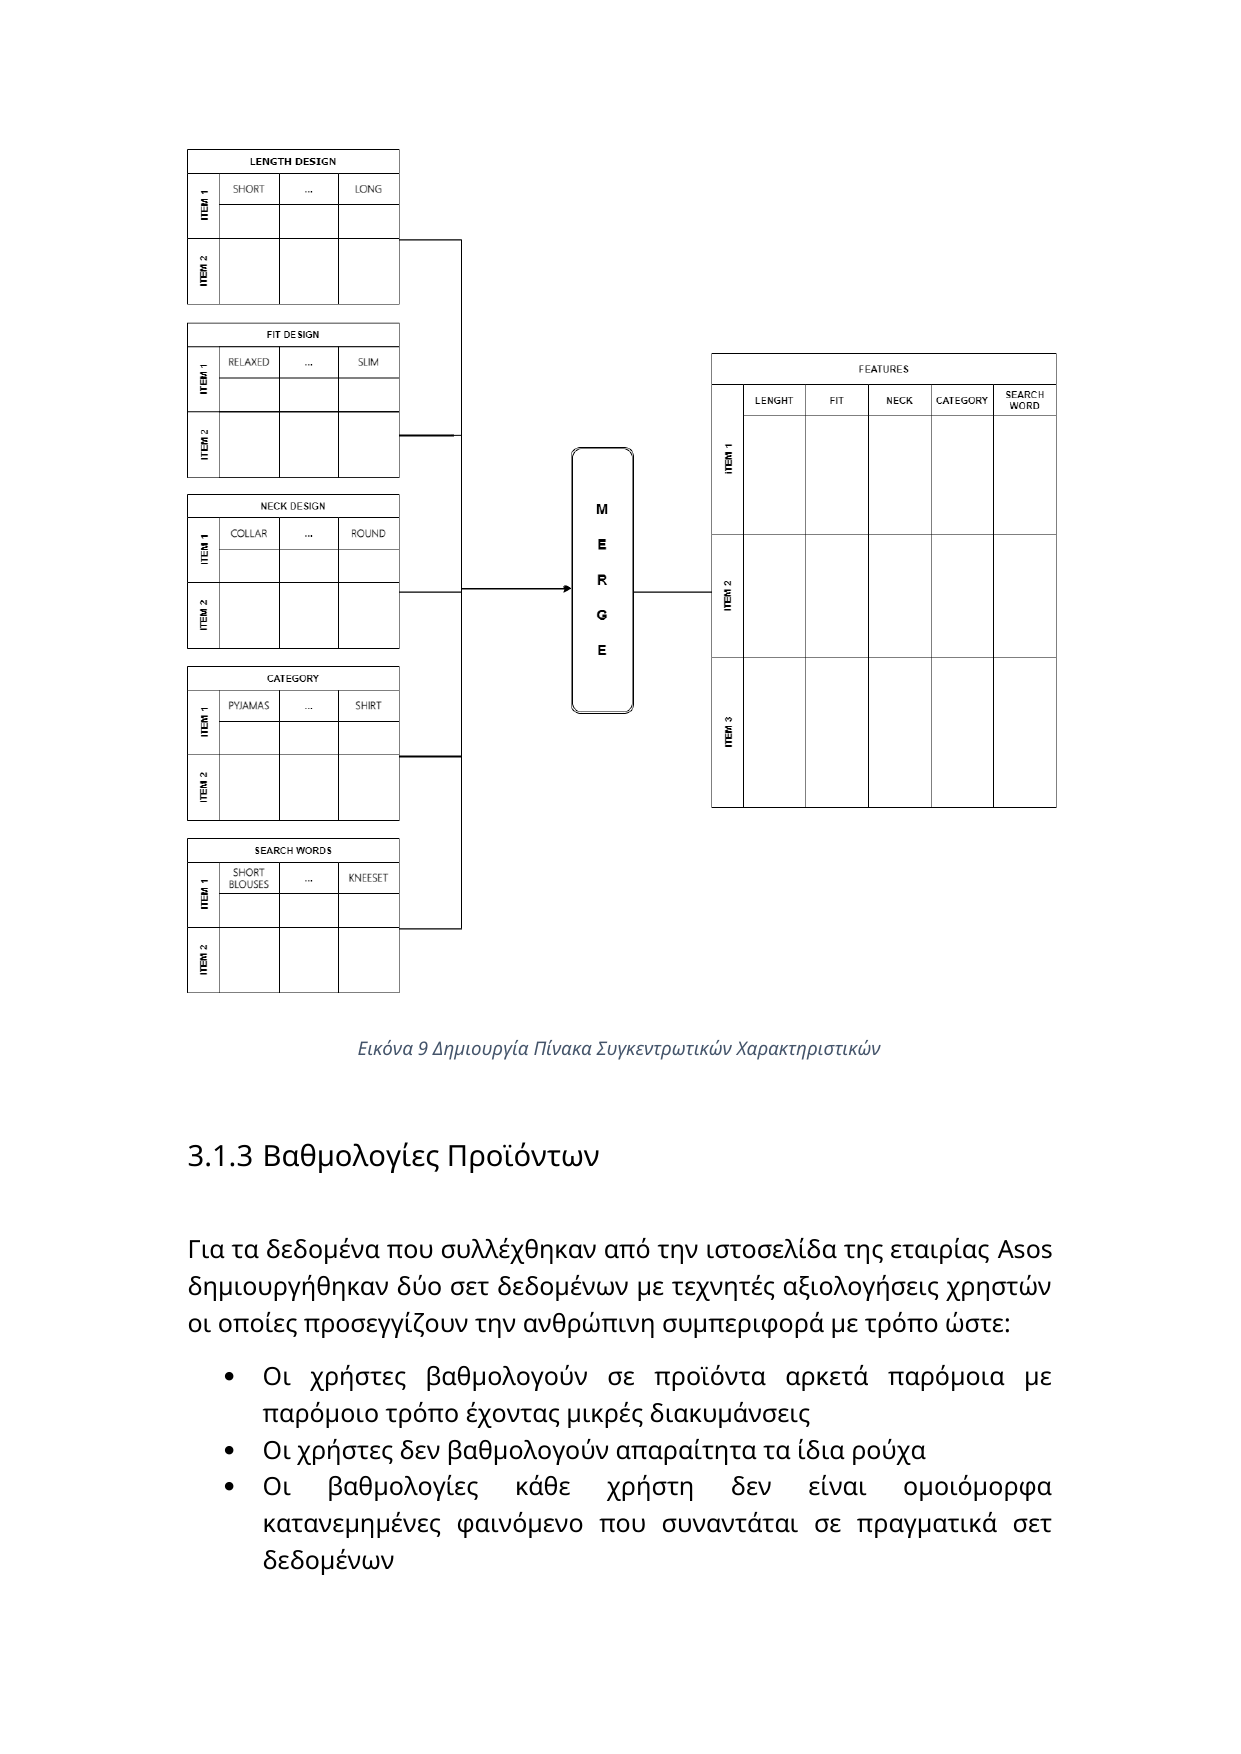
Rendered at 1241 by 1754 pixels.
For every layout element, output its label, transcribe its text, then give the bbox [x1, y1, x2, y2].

list Οι χρήστες δεν βαθμολογούν απαραίτητα τα ίδια ρούχα [225, 1432, 1053, 1466]
list Οι βαθμολογίες κάθε χρήστη δεν είναι ομοιόμορφα κατανεμημένες φαινόμενο που συναντάται σε πραγματικά σετ δεδομένων [225, 1469, 1053, 1577]
text Για τα δεδομένα που συλλέχθηκαν από την ιστοσελίδα της εταιρίας Asos δημιουργήθηκαν δύο σετ δεδομένων με τεχνητές αξιολογήσεις χρηστών οι οποίες προσεγγίζουν την ανθρώπινη συμπεριφορά με τρόπο ώστε: [187, 1232, 1053, 1339]
subtitle Βαθμολογίες Προϊόντων [187, 1136, 1053, 1175]
picture [187, 149, 1057, 993]
list Οι χρήστες βαθμολογούν σε προϊόντα αρκετά παρόμοια με παρόμοιο τρόπο έχοντας μικρές διακυμάνσεις [225, 1359, 1053, 1429]
